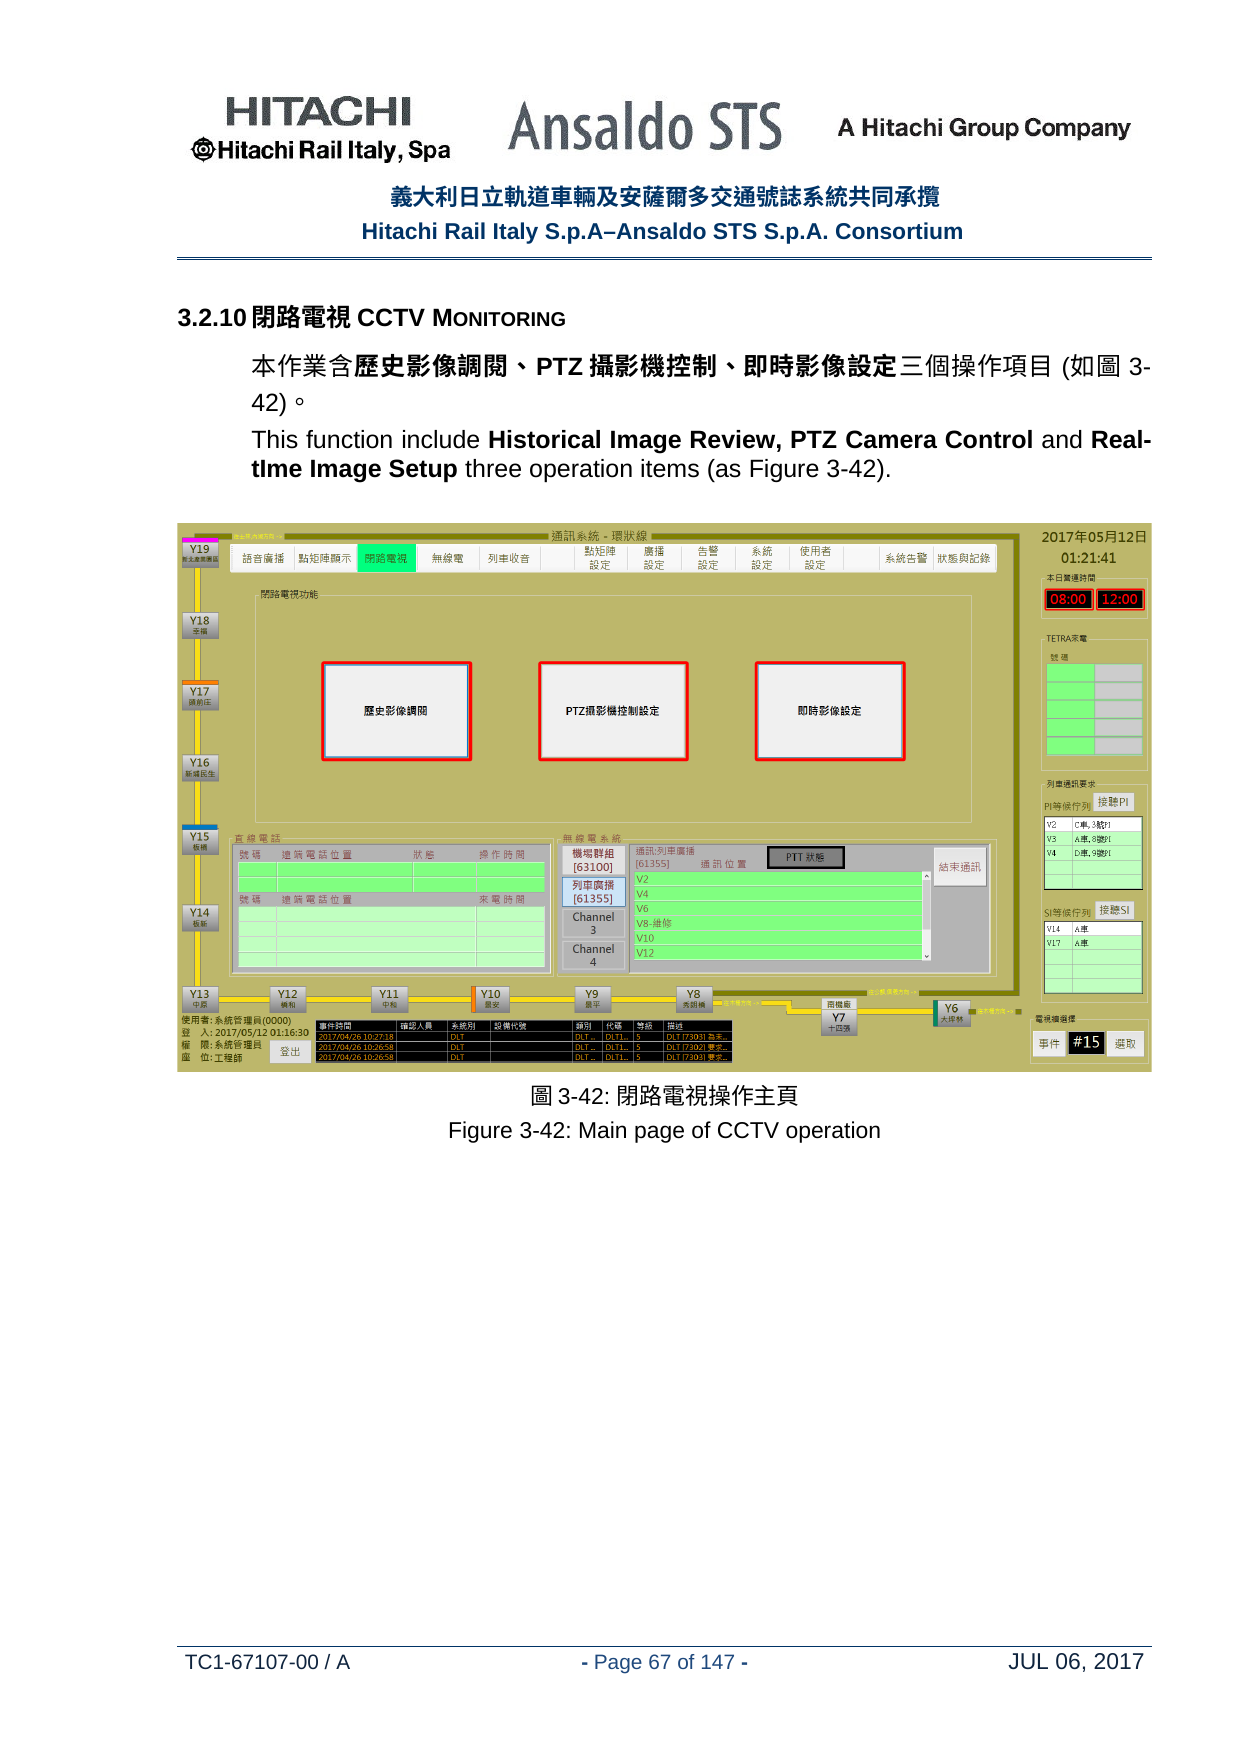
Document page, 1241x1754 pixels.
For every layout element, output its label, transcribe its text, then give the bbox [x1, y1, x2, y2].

picture [177, 523, 1152, 1072]
picture [184, 88, 1146, 169]
subtitle 閉路電視 CCTV Monitoring [177, 297, 1152, 333]
